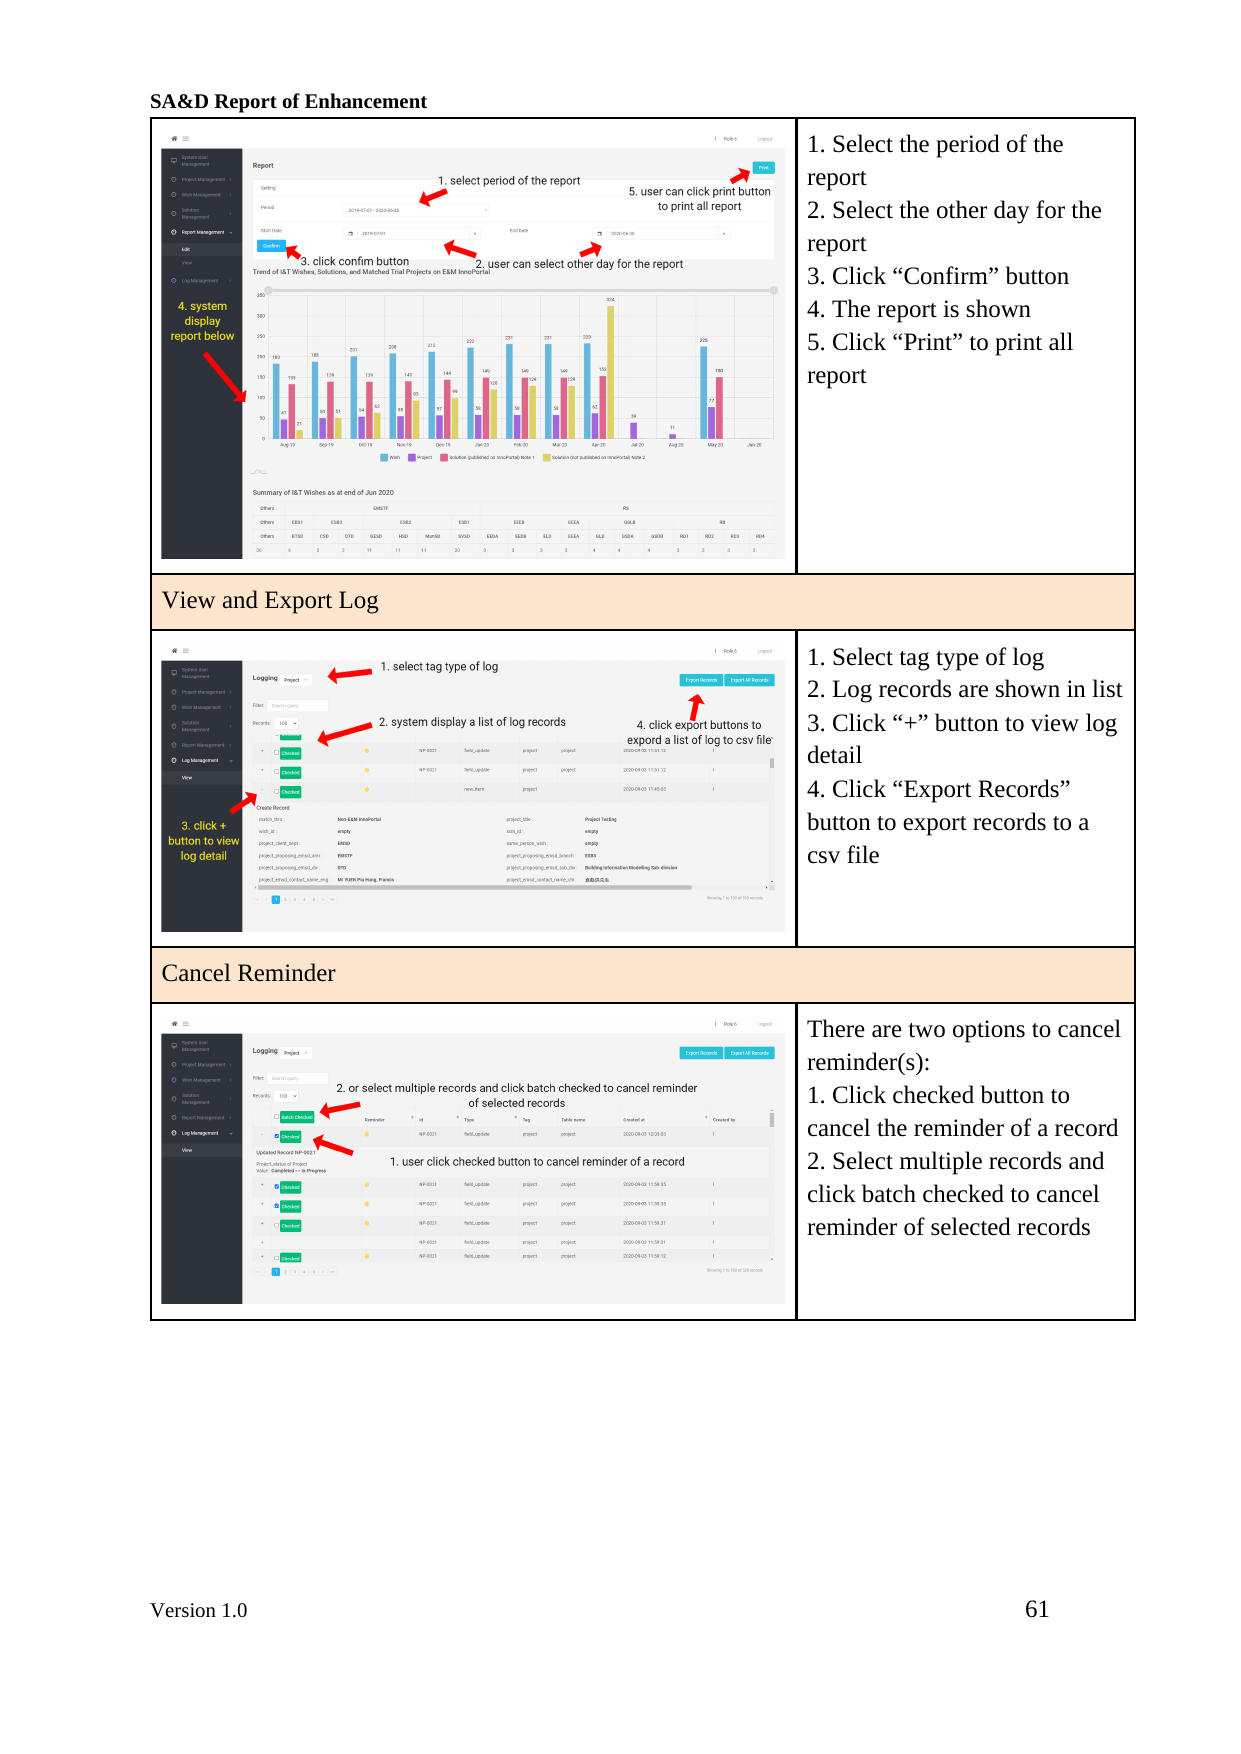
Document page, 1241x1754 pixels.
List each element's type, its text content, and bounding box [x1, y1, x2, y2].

picture [161, 1014, 785, 1304]
table_cell 1. Select the period of the report 2. Select the other day for the report 3. Click “Confirm” button 4. The report is shown 5. Click “Print” to print all report [798, 119, 1134, 573]
table_cell [152, 119, 795, 573]
table_cell Cancel Reminder [152, 948, 1134, 1002]
table_cell [152, 1004, 795, 1318]
table_cell There are two options to cancel reminder(s): 1. Click checked button to cancel the reminder of a record 2. Select multiple records and click batch checked to cancel reminder of selected records [798, 1004, 1134, 1318]
table_cell View and Export Log [152, 575, 1134, 629]
table_cell [152, 631, 795, 946]
picture [161, 641, 785, 932]
picture [161, 129, 785, 559]
table_cell 1. Select tag type of log 2. Log records are shown in list 3. Click “+” button to view log detail 4. Click “Export Records” button to export records to a csv file [798, 631, 1134, 946]
